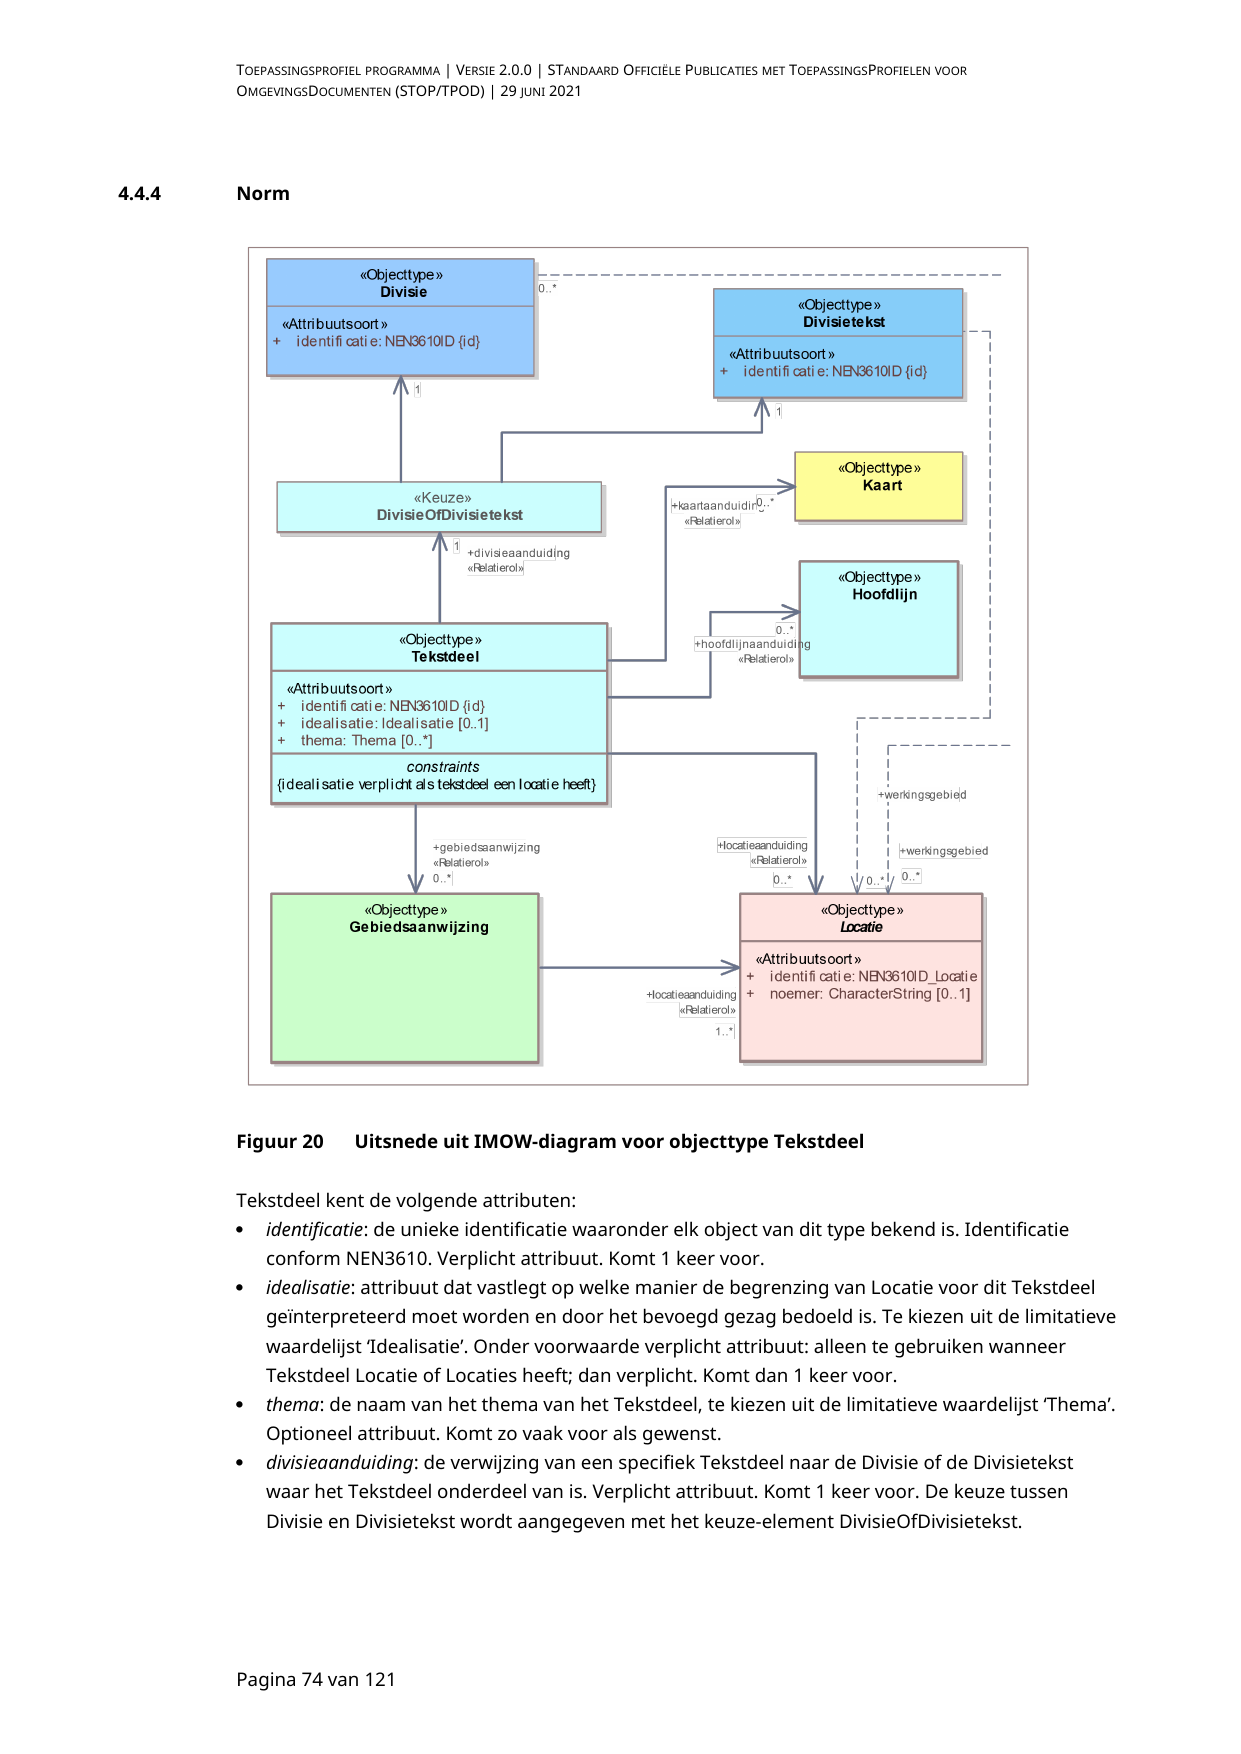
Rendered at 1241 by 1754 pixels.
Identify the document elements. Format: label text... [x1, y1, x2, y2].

text divisieaanduiding: de verwijzing van een specifiek Tekstdeel naar de Divisie of de Divisietekst waar het Tekstdeel onderdeel van is. Verplicht attribuut. Komt 1 keer voor. De keuze tussen Divisie en Divisietekst wordt aangegeven met het keuze-element DivisieOfDivisietekst. [236, 1446, 1122, 1534]
picture [236, 235, 1040, 1097]
text Uitsnede uit IMOW-diagram voor objecttype Tekstdeel [236, 1126, 1122, 1155]
text idealisatie: attribuut dat vastlegt op welke manier de begrenzing van Locatie voor dit Tekstdeel geïnterpreteerd moet worden en door het bevoegd gezag bedoeld is. Te kiezen uit de limitatieve waardelijst ‘Idealisatie’. Onder voorwaarde verplicht attribuut: alleen te gebruiken wanneer Tekstdeel Locatie of Locaties heeft; dan verplicht. Komt dan 1 keer voor. [236, 1271, 1122, 1388]
text identificatie: de unieke identificatie waaronder elk object van dit type bekend is. Identificatie conform NEN3610. Verplicht attribuut. Komt 1 keer voor. [236, 1213, 1122, 1271]
subtitle Norm [118, 177, 1122, 206]
text Tekstdeel kent de volgende attributen: [236, 1184, 1122, 1213]
text thema: de naam van het thema van het Tekstdeel, te kiezen uit de limitatieve waardelijst ‘Thema’. Optioneel attribuut. Komt zo vaak voor als gewenst. [236, 1388, 1122, 1446]
